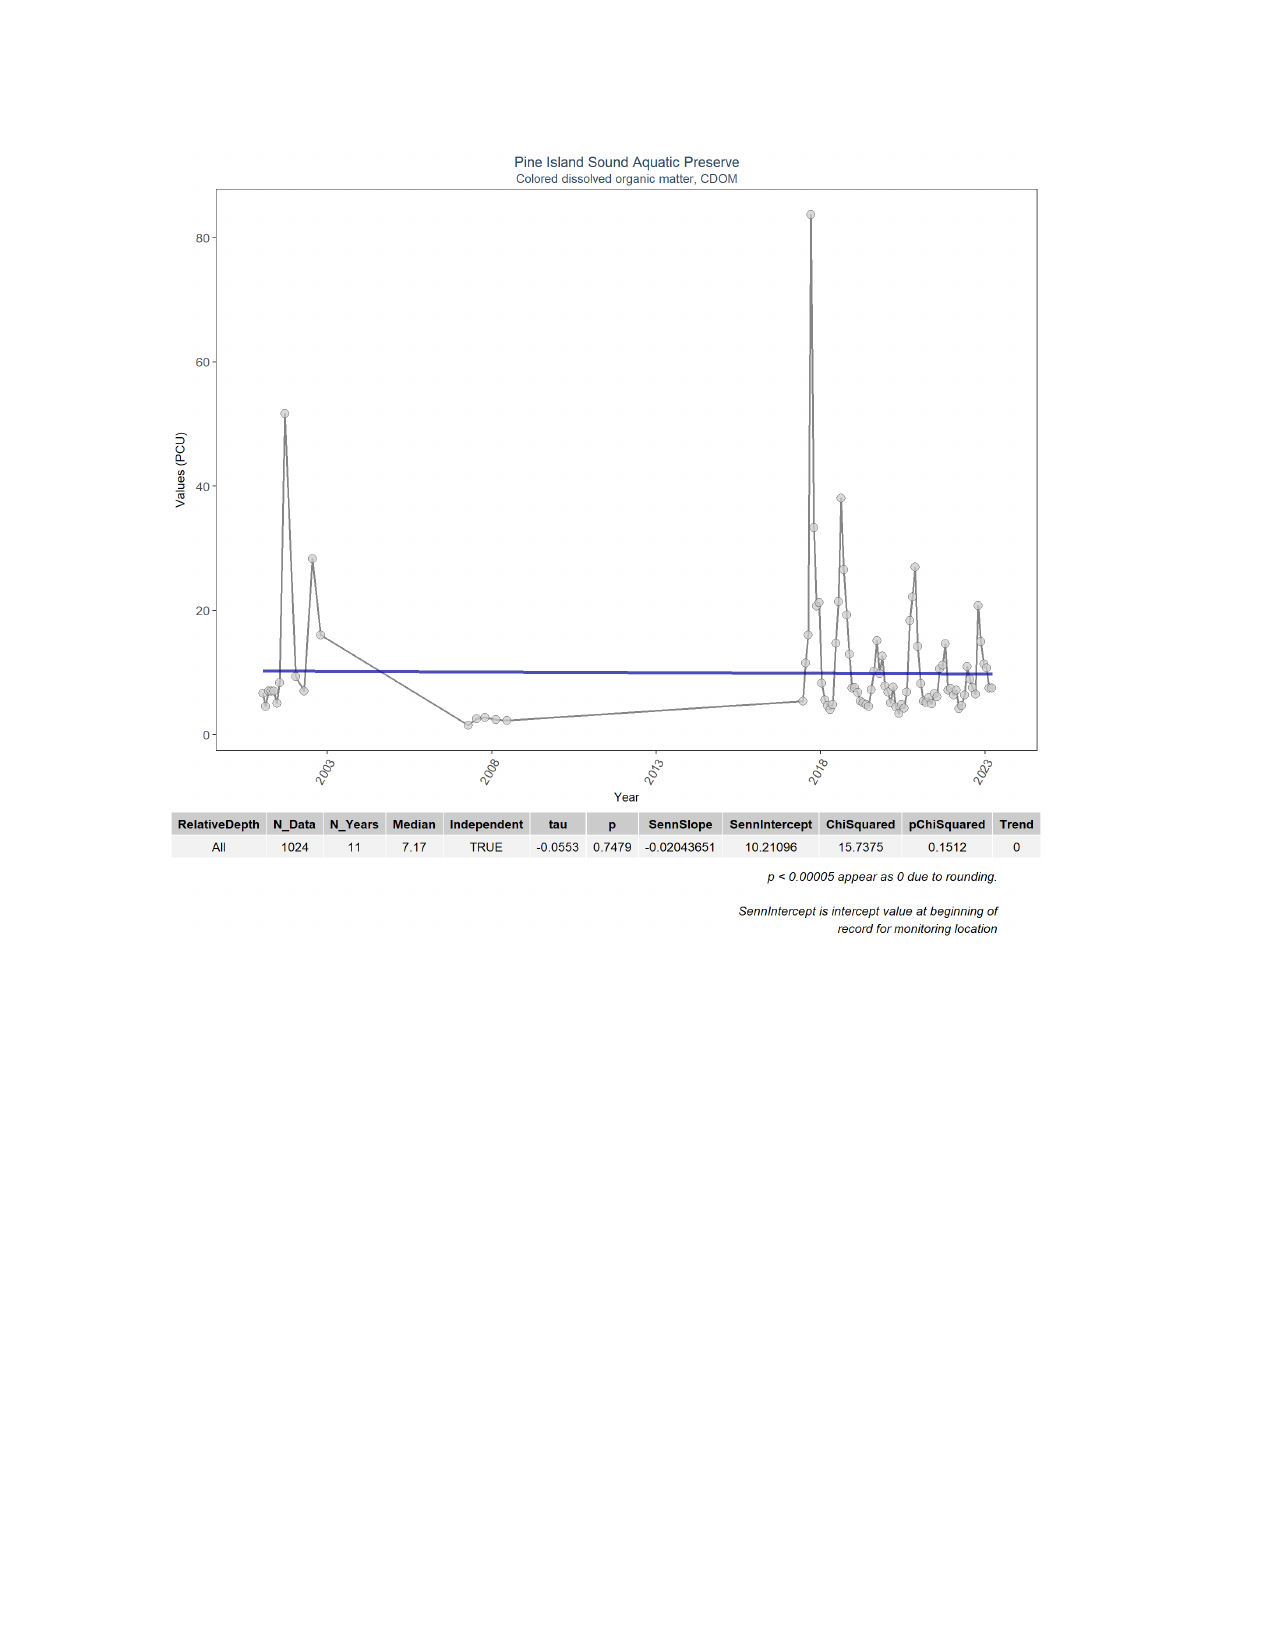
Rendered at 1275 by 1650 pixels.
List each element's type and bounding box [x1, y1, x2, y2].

picture [168, 150, 1044, 938]
